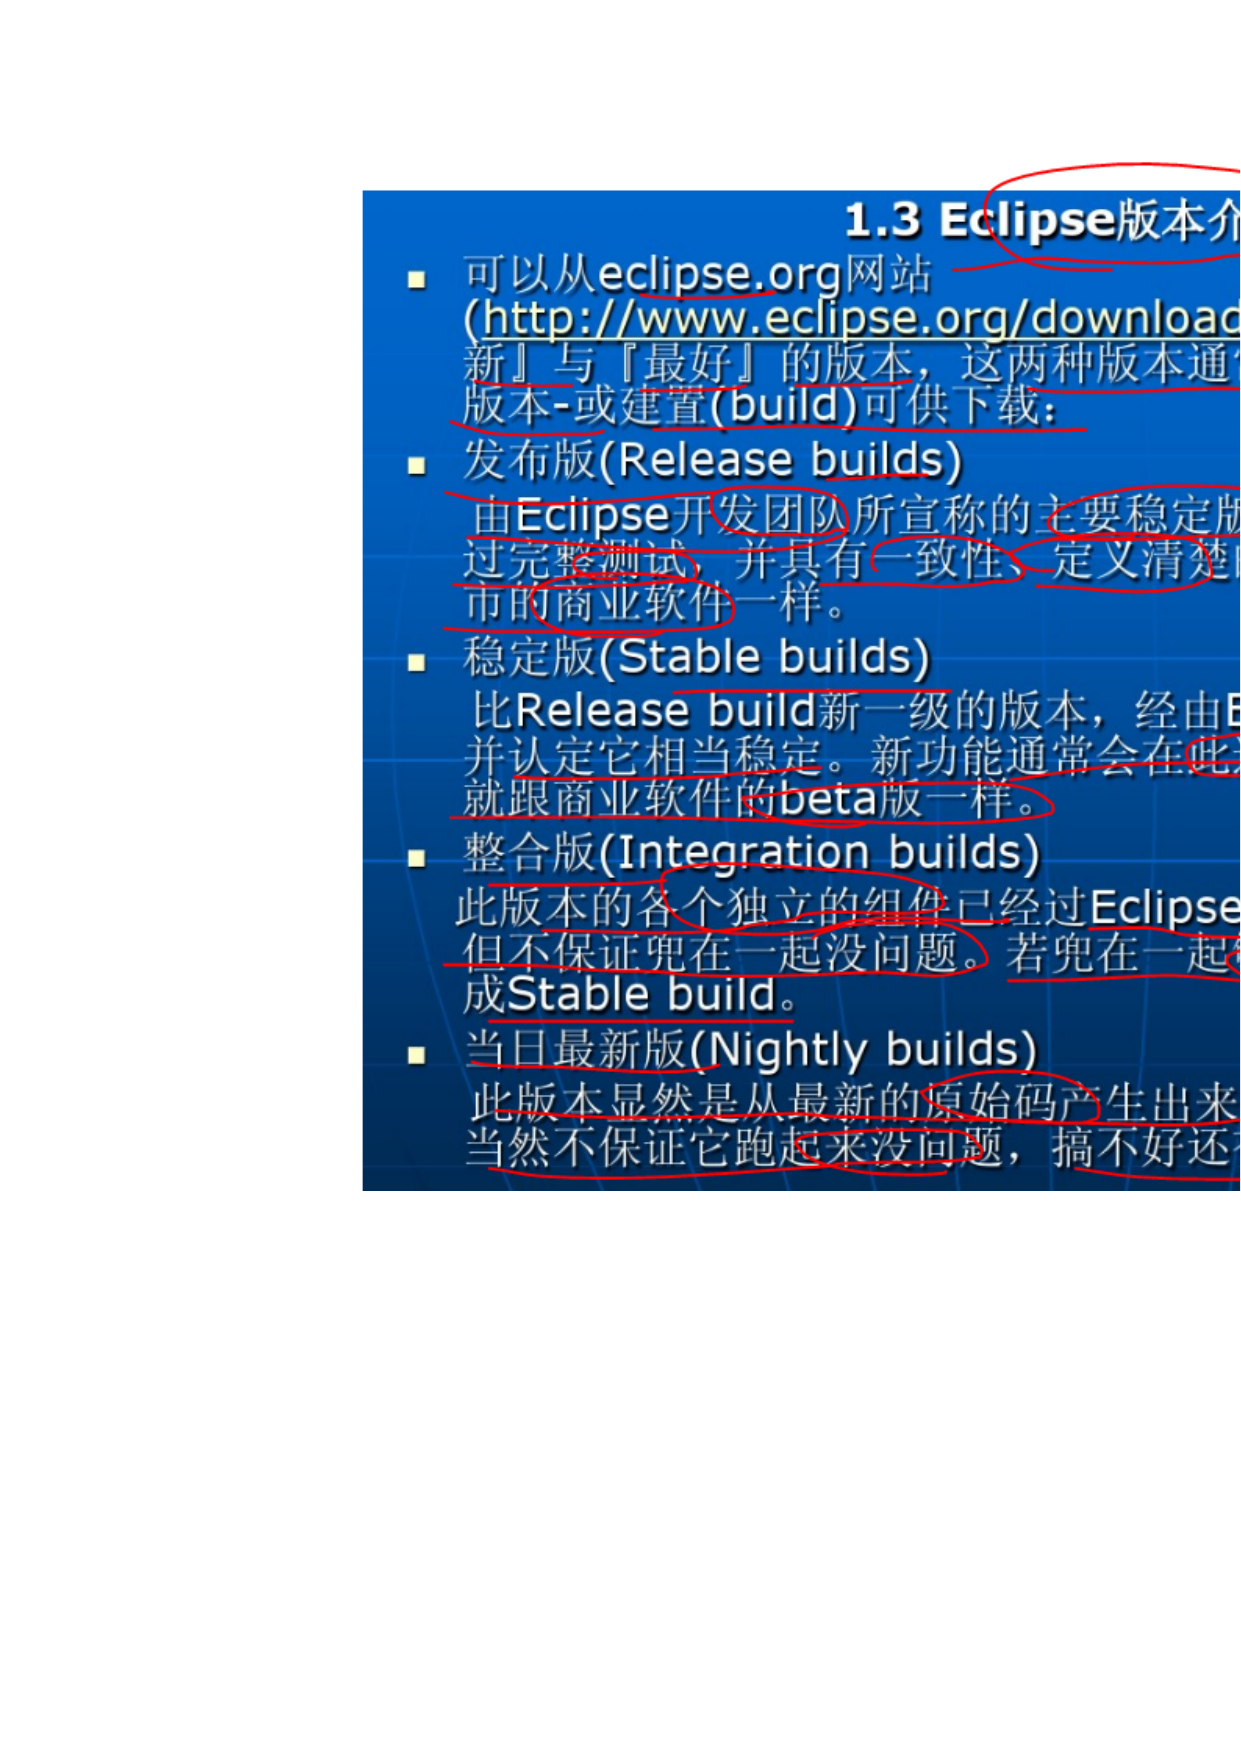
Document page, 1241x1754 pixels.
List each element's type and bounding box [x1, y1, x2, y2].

picture [362, 162, 1241, 1191]
